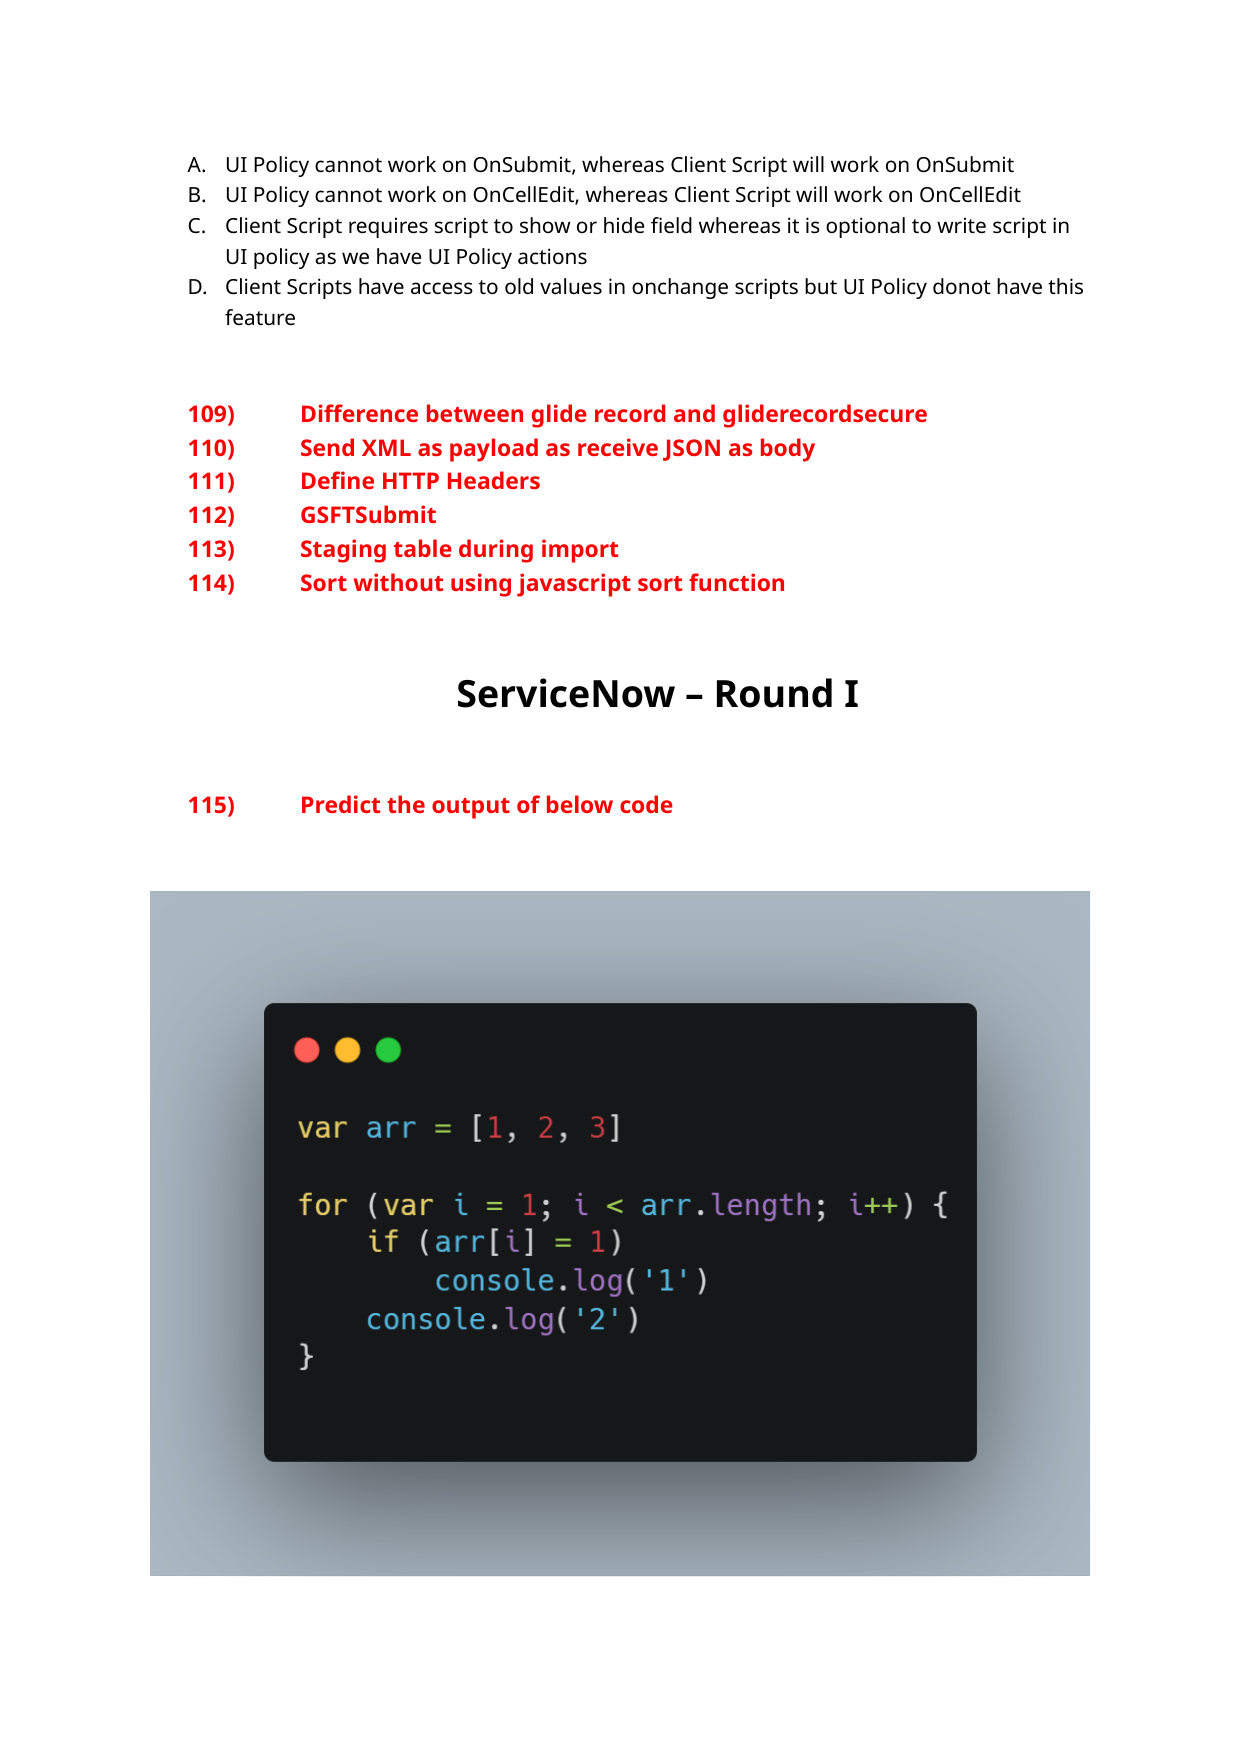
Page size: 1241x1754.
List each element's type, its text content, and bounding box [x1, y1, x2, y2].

list Client Script requires script to show or hide field whereas it is optional to write script in UI policy as we have UI Policy actions [187, 211, 1090, 270]
text ServiceNow – Round I [225, 667, 1090, 718]
list Send XML as payload as receive JSON as body [187, 431, 1090, 463]
list GSFTSubmit [187, 499, 1090, 530]
list Client Scripts have access to old values in onchange scripts but UI Policy donot have this feature [187, 272, 1090, 332]
list UI Policy cannot work on OnCellEdit, whereas Client Script will work on OnCellEdit [187, 181, 1090, 209]
list Define HTTP Headers [187, 465, 1090, 496]
list UI Policy cannot work on OnSubmit, whereas Client Script will work on OnSubmit [187, 150, 1090, 178]
list Predict the output of below code [187, 789, 1090, 821]
picture [150, 890, 1091, 1577]
list Sort without using javascript sort function [187, 566, 1090, 598]
list Difference between glide record and gliderecordsecure [187, 398, 1090, 429]
list Staging table during import [187, 533, 1090, 564]
